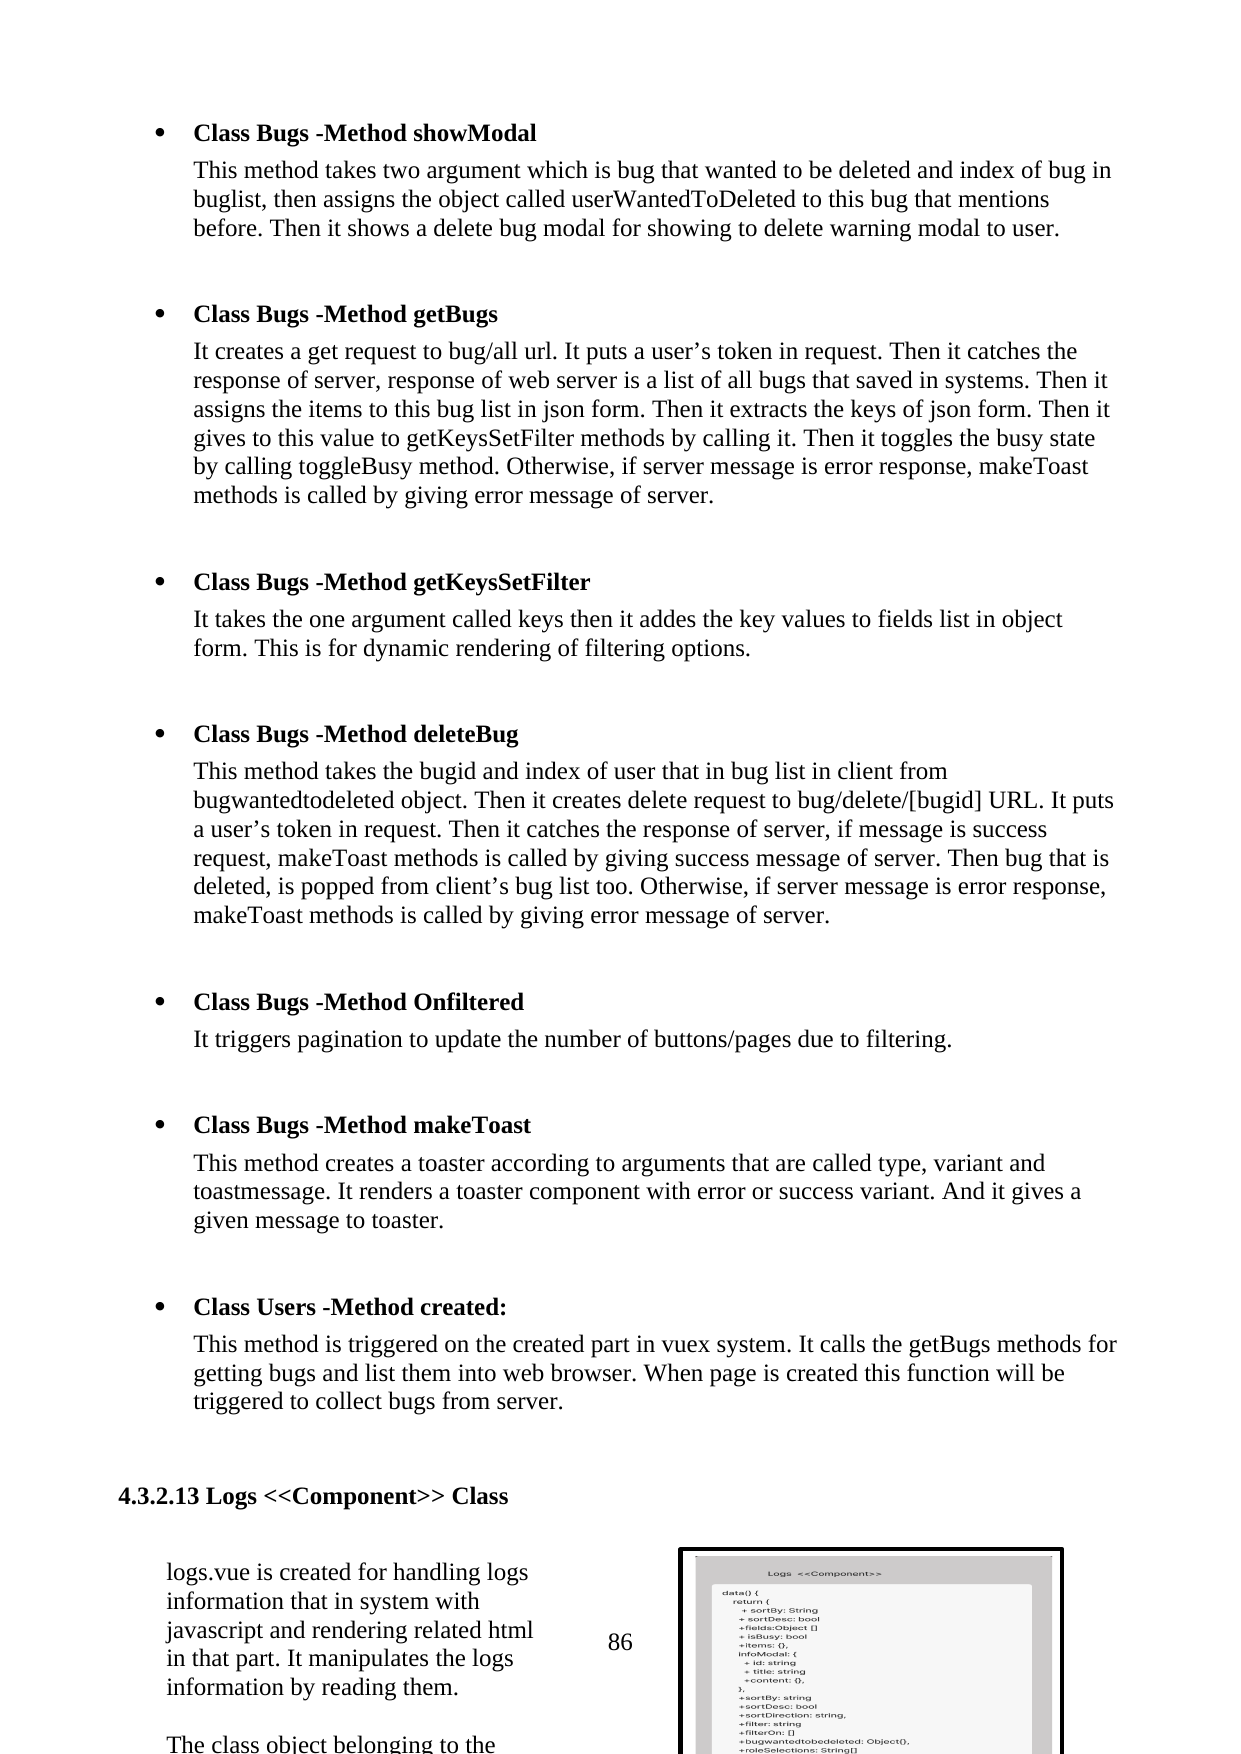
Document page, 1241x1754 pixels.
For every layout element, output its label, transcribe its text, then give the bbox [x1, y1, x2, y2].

subtitle 4.3.2.13 Logs <<Component>> Class [118, 1481, 1122, 1510]
subtitle Class Bugs -Method makeToast [156, 1111, 1122, 1139]
subtitle Class Users -Method created: [156, 1292, 1122, 1321]
text This method is triggered on the created part in vuex system. It calls the getBugs methods for getting bugs and list them into web browser. When page is created this function will be triggered to collect bugs from server. [193, 1329, 1122, 1415]
subtitle Class Bugs -Method Onfiltered [156, 987, 1122, 1016]
text It takes the one argument called keys then it addes the key values to fields list in object form. This is for dynamic rendering of filtering options. [193, 604, 1122, 661]
text It creates a get request to bug/all url. It puts a user’s token in request. Then it catches the response of server, response of web server is a list of all bugs that saved in systems. Then it assigns the items to this bug list in json form. Then it extracts the keys of json form. Then it gives to this value to getKeysSetFilter methods by calling it. Then it toggles the busy state by calling toggleBusy method. Otherwise, if server message is error response, makeToast methods is called by giving error message of server. [193, 336, 1122, 509]
text This method takes two argument which is bug that wanted to be deleted and index of bug in buglist, then assigns the object called userWantedToDeleted to this bug that mentions before. Then it shows a delete bug modal for showing to delete warning modal to user. [193, 155, 1122, 241]
subtitle Class Bugs -Method getKeysSetFilter [156, 567, 1122, 596]
text It triggers pagination to update the number of buttons/pages due to filtering. [156, 1024, 1122, 1053]
picture [695, 1556, 1053, 1754]
text This method creates a toaster according to arguments that are called type, variant and toastmessage. It renders a toaster component with error or success variant. And it gives a given message to toaster. [193, 1148, 1122, 1234]
subtitle Class Bugs -Method getBugs [156, 299, 1122, 328]
text This method takes the bugid and index of user that in bug list in client from bugwantedtodeleted object. Then it creates delete request to bug/delete/[bugid] URL. It puts a user’s token in request. Then it catches the response of server, if message is success request, makeToast methods is called by giving success message of server. Then bug that is deleted, is popped from client’s bug list too. Otherwise, if server message is error response, makeToast methods is called by giving error message of server. [193, 756, 1122, 929]
subtitle Class Bugs -Method deleteBug [156, 719, 1122, 748]
subtitle Class Bugs -Method showModal [156, 118, 1122, 147]
